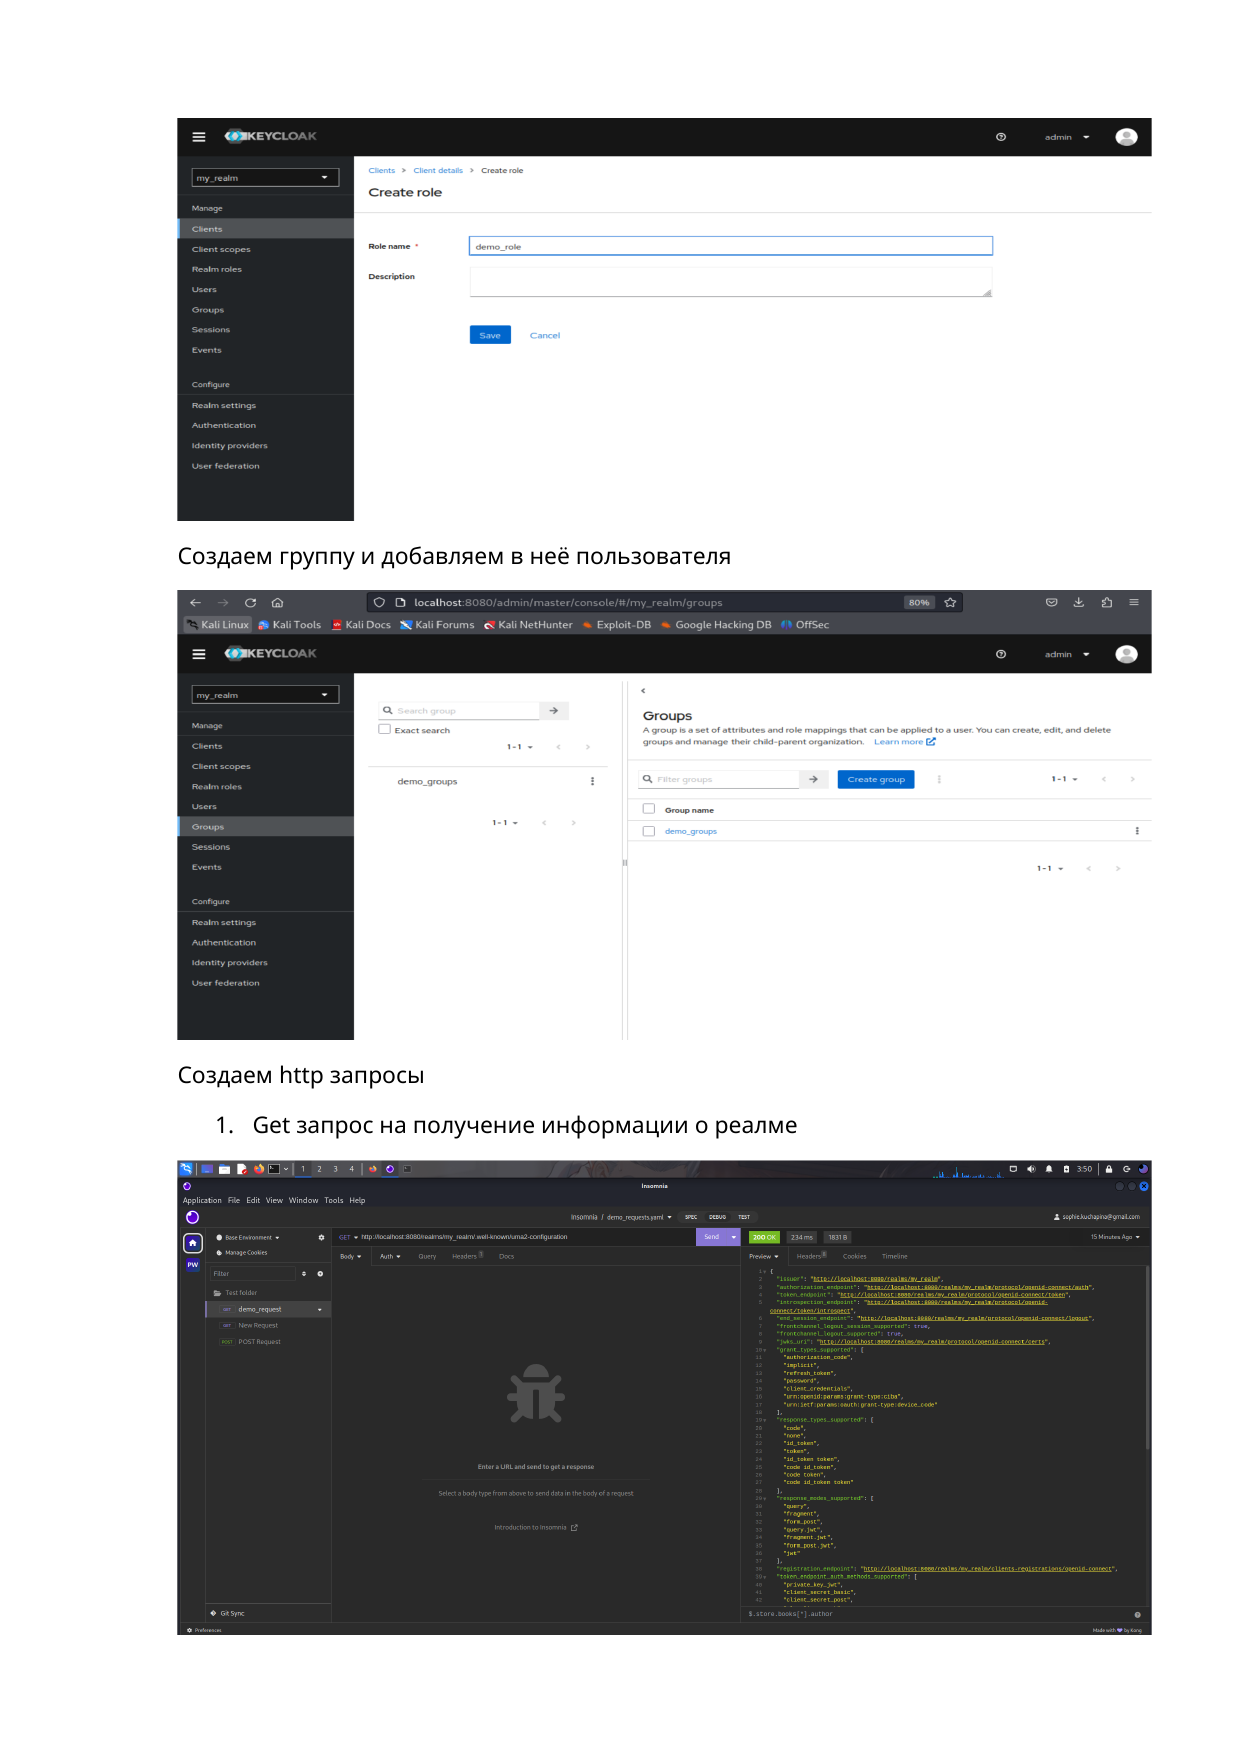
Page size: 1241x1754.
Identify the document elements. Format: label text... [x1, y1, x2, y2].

text Создаем http запросы [177, 1059, 1152, 1090]
list Get запрос на получение информации о реалме [215, 1109, 1152, 1141]
picture [177, 590, 1152, 1040]
text Создаем группу и добавляем в неё пользователя [177, 540, 1152, 571]
picture [177, 118, 1152, 521]
picture [177, 1160, 1152, 1635]
